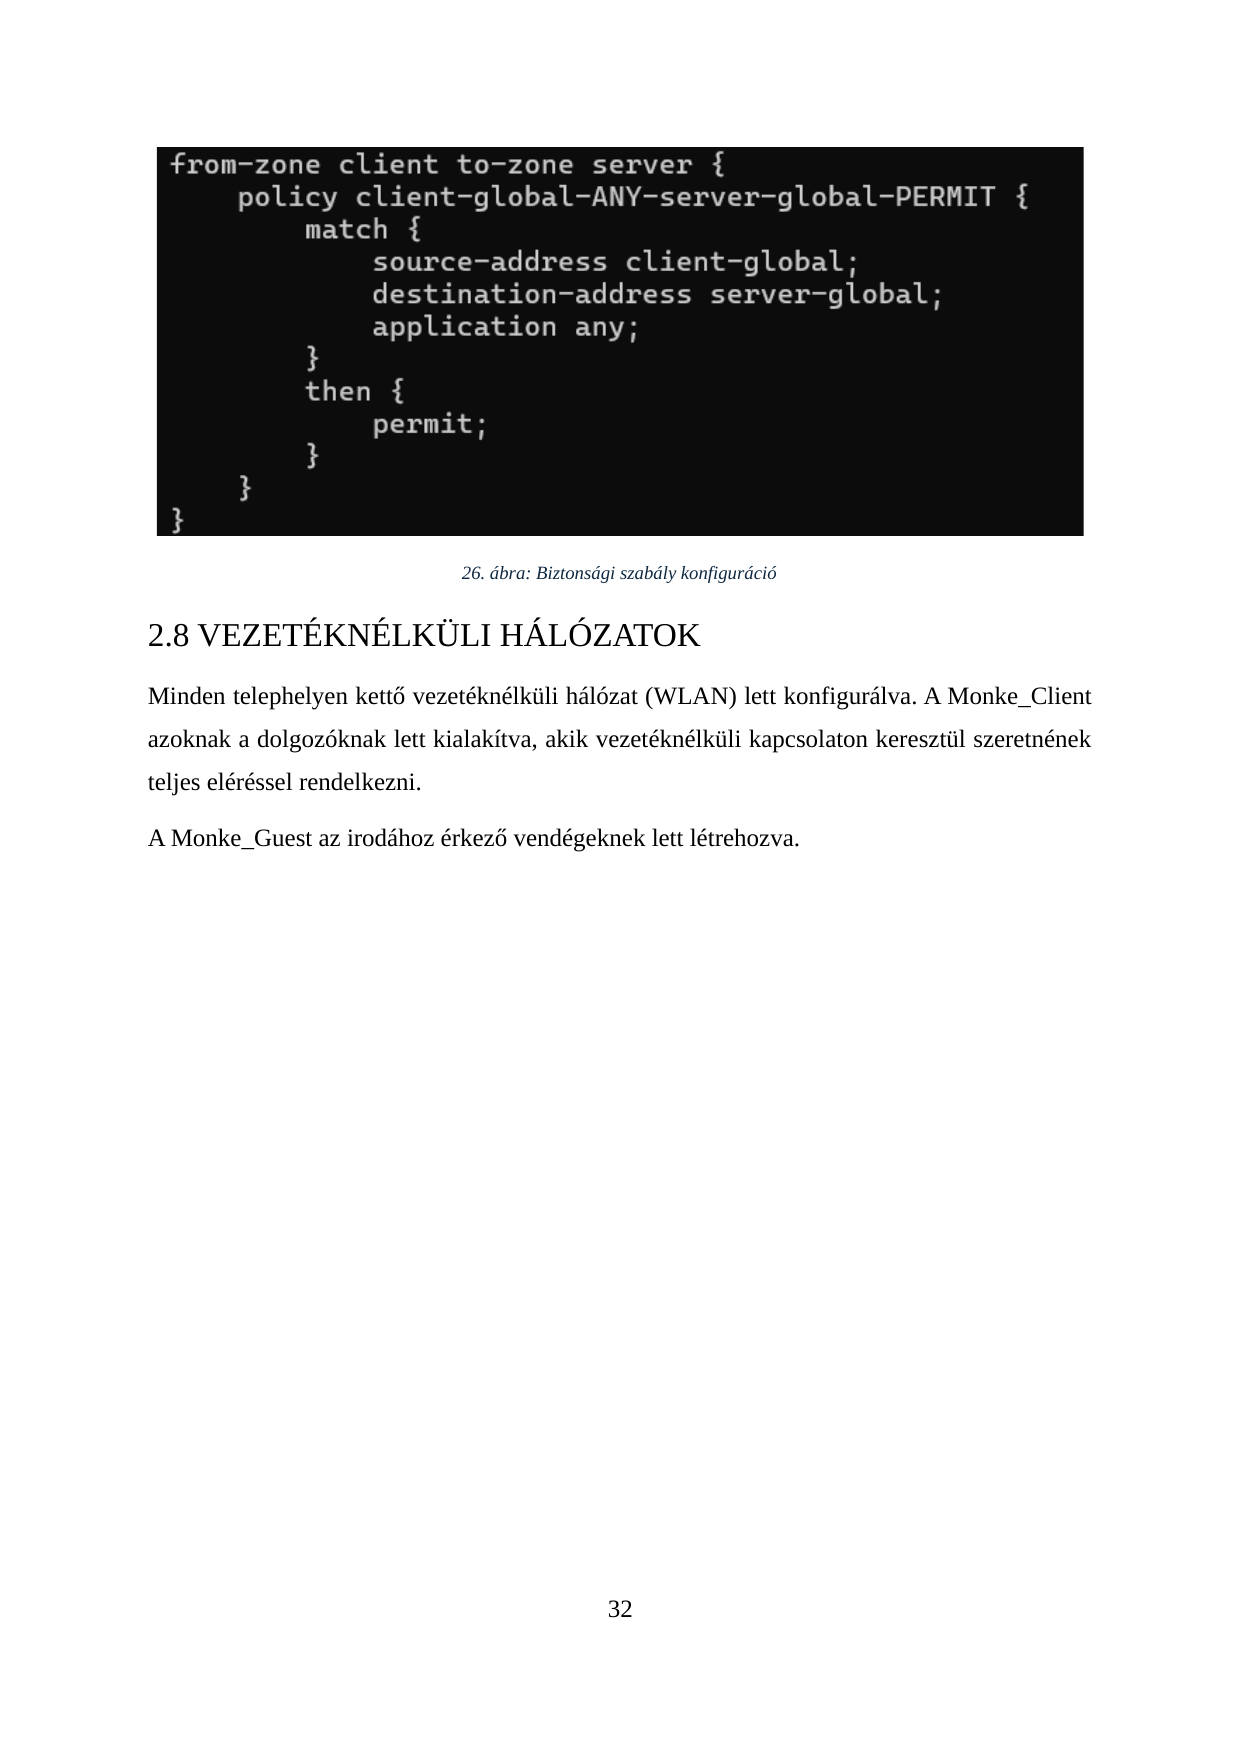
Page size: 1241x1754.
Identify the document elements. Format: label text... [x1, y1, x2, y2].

subtitle 2.8 VEZETÉKNÉLKÜLI HÁLÓZATOK [148, 615, 1092, 653]
text A Monke_Guest az irodához érkező vendégeknek lett létrehozva. [148, 823, 1092, 852]
text Minden telephelyen kettő vezetéknélküli hálózat (WLAN) lett konfigurálva. A Monke_Client azoknak a dolgozóknak lett kialakítva, akik vezetéknélküli kapcsolaton keresztül szeretnének teljes eléréssel rendelkezni. [148, 681, 1092, 796]
picture [156, 147, 1084, 536]
